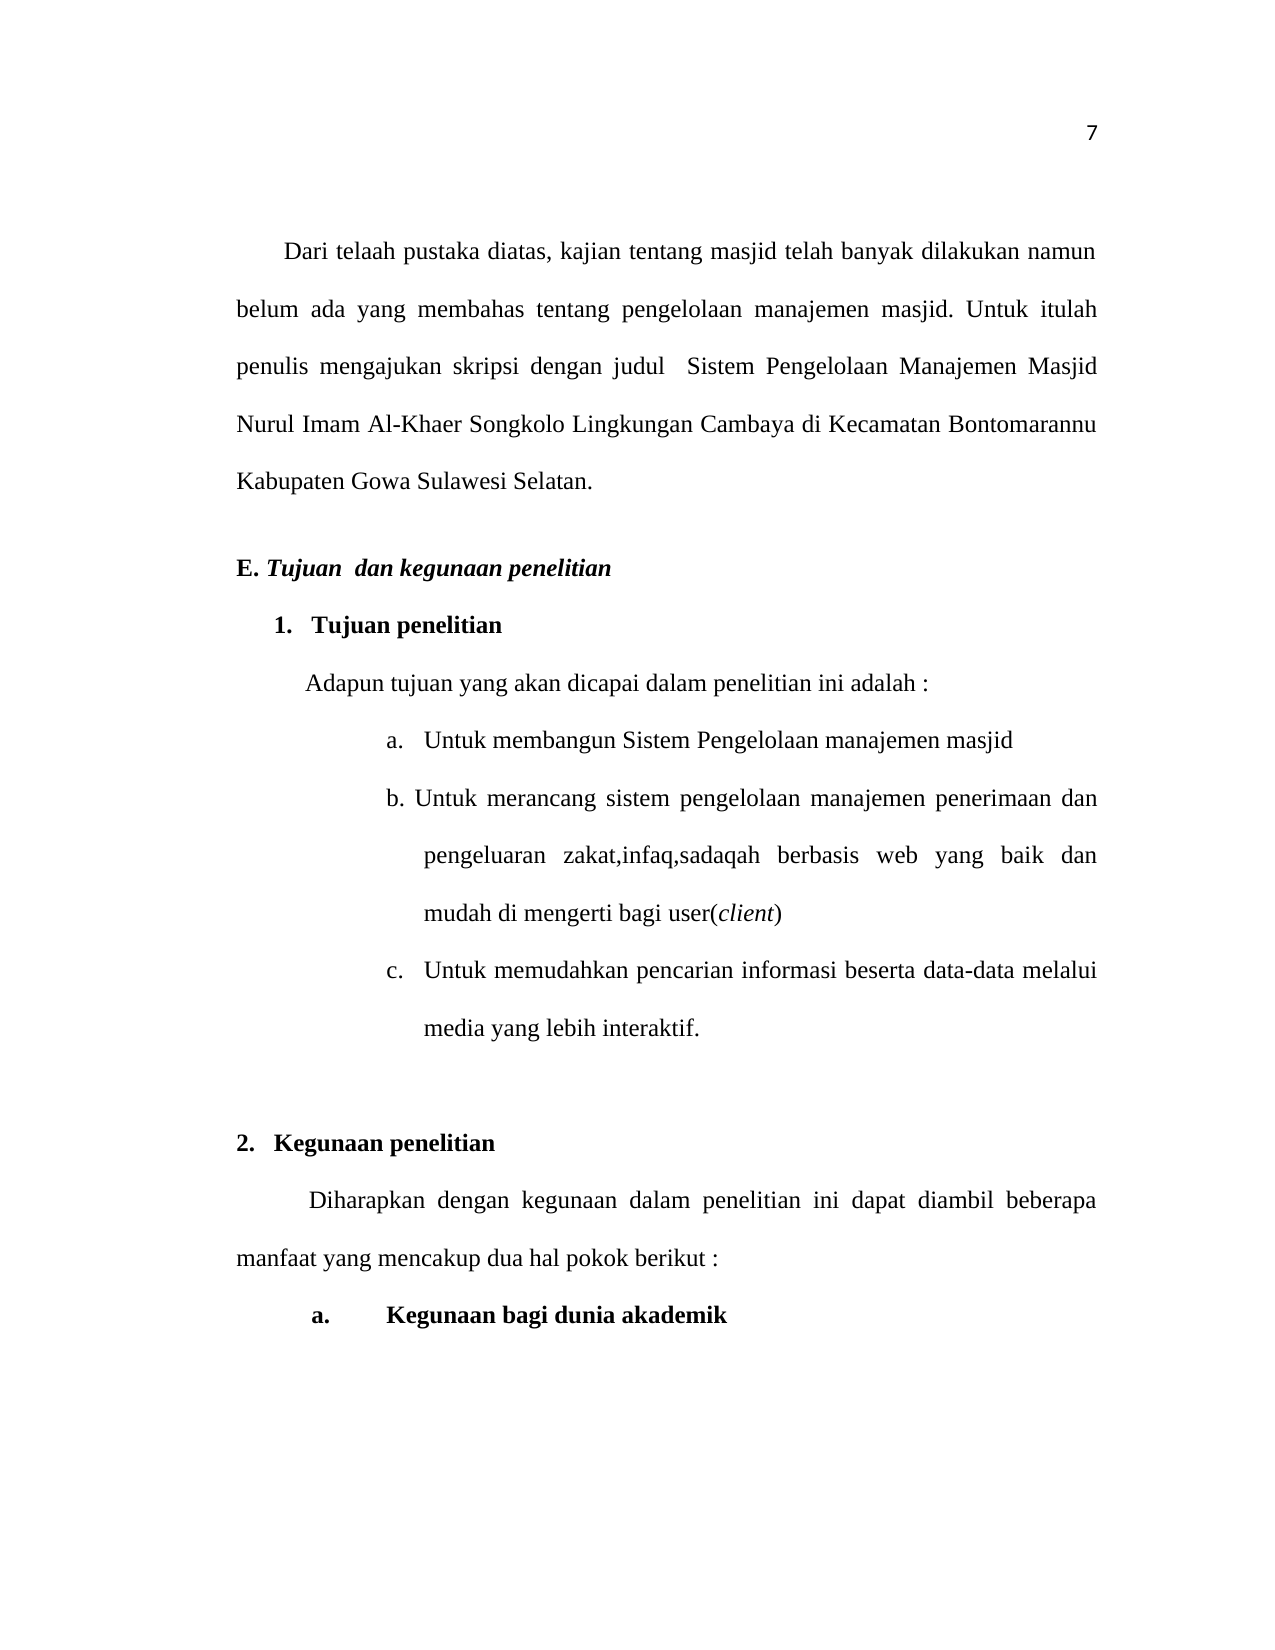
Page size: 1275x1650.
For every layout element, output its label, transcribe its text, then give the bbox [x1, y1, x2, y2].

list Tujuan penelitian [274, 610, 1098, 639]
text Dari telaah pustaka diatas, kajian tentang masjid telah banyak dilakukan namun belum ada yang membahas tentang pengelolaan manajemen masjid. Untuk itulah penulis mengajukan skripsi dengan judul Sistem Pengelolaan Manajemen Masjid Nurul Imam Al-Khaer Songkolo Lingkungan Cambaya di Kecamatan Bontomarannu Kabupaten Gowa Sulawesi Selatan. [236, 236, 1098, 495]
text Adapun tujuan yang akan dicapai dalam penelitian ini adalah : [236, 668, 1098, 697]
list Untuk merancang sistem pengelolaan manajemen penerimaan dan pengeluaran zakat,infaq,sadaqah berbasis web yang baik dan mudah di mengerti bagi user(client) [386, 783, 1098, 927]
list Kegunaan bagi dunia akademik [311, 1300, 1098, 1329]
text Diharapkan dengan kegunaan dalam penelitian ini dapat diambil beberapa manfaat yang mencakup dua hal pokok berikut : [236, 1185, 1098, 1272]
list Kegunaan penelitian [236, 1128, 1098, 1157]
list Tujuan dan kegunaan penelitian [236, 553, 1098, 582]
list Untuk memudahkan pencarian informasi beserta data-data melalui media yang lebih interaktif. [386, 955, 1098, 1042]
list Untuk membangun Sistem Pengelolaan manajemen masjid [386, 725, 1098, 754]
